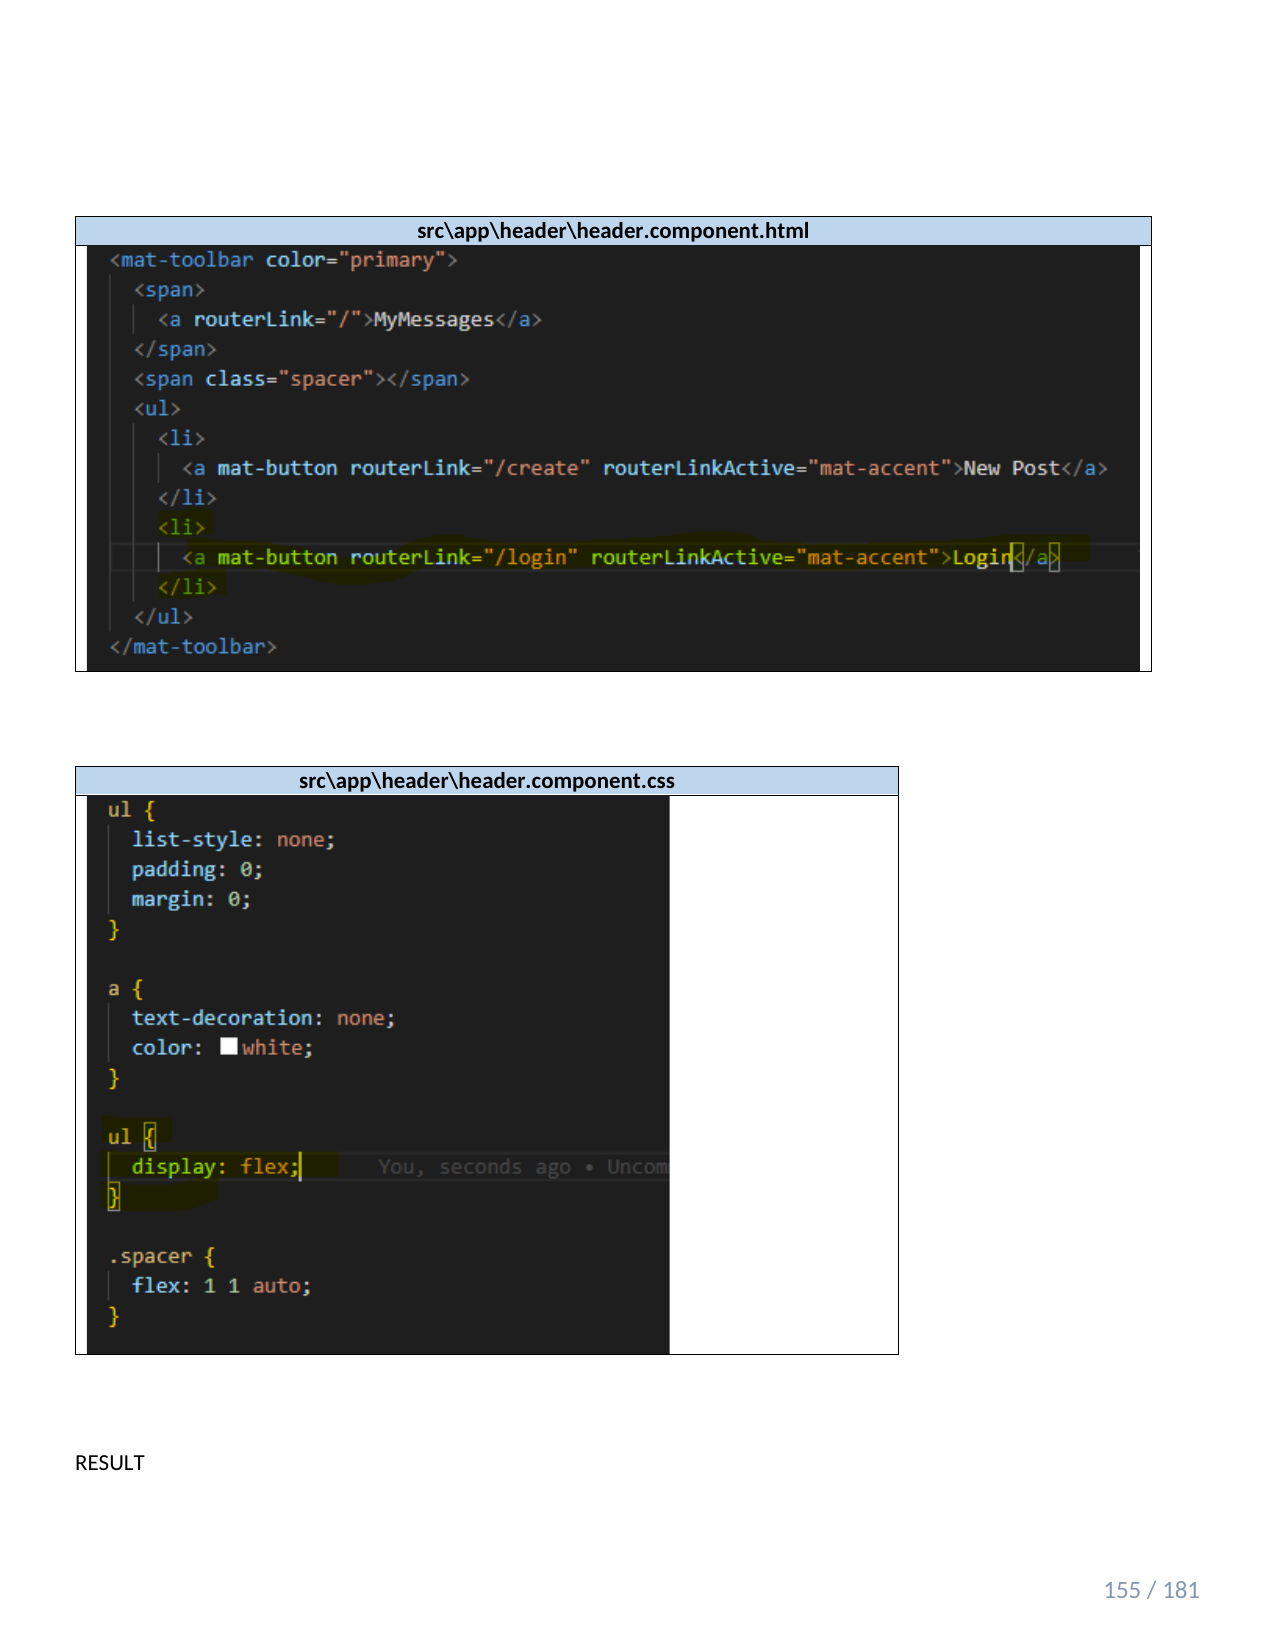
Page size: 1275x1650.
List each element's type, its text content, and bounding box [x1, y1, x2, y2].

table_cell [1140, 246, 1151, 671]
picture [86, 245, 1140, 671]
text RESULT [75, 1448, 1200, 1476]
table_cell [76, 246, 86, 671]
table_cell [670, 796, 898, 1353]
table_header src\app\header\header.component.html [76, 217, 1151, 245]
table_cell [76, 796, 86, 1353]
picture [86, 795, 670, 1354]
table_header src\app\header\header.component.css [76, 767, 898, 794]
